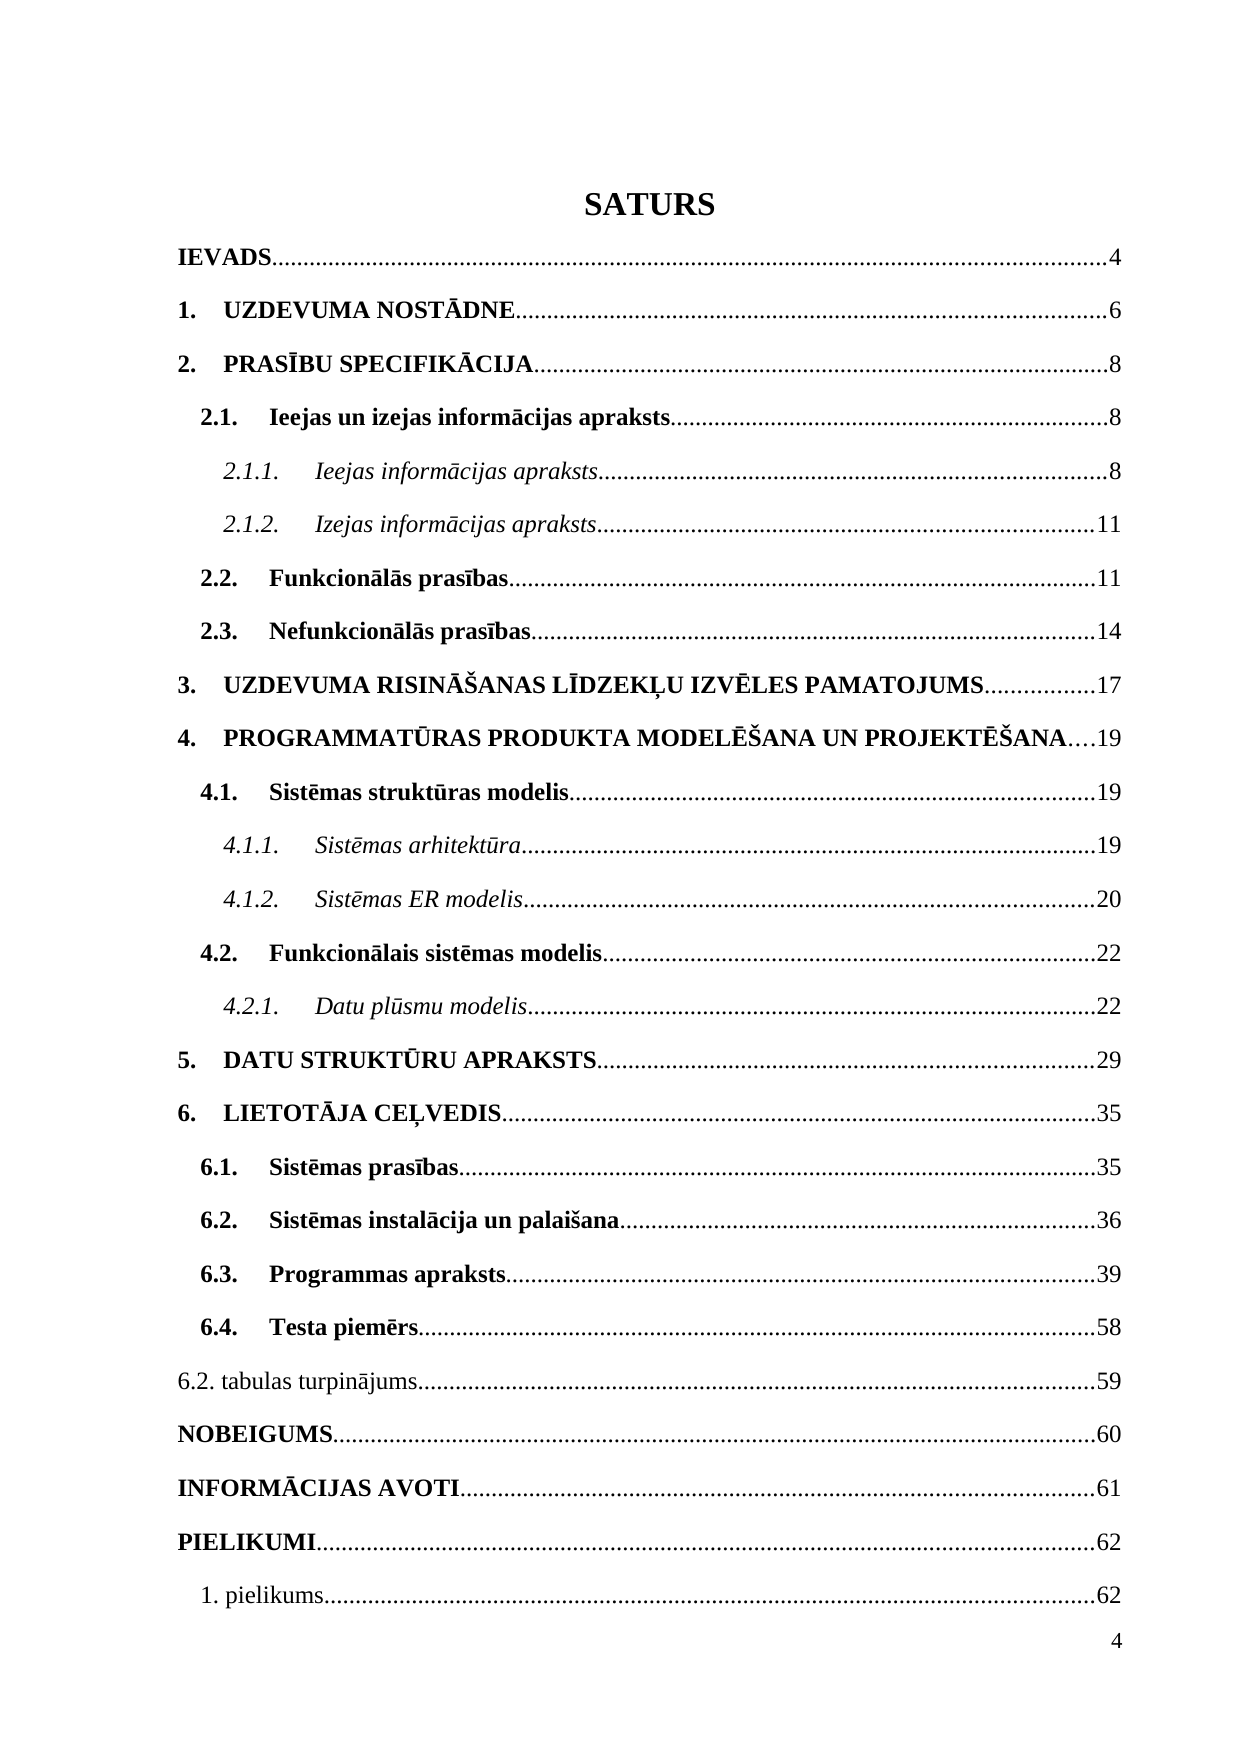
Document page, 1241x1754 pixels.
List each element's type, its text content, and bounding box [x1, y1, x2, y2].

text SATURS [177, 184, 1122, 222]
